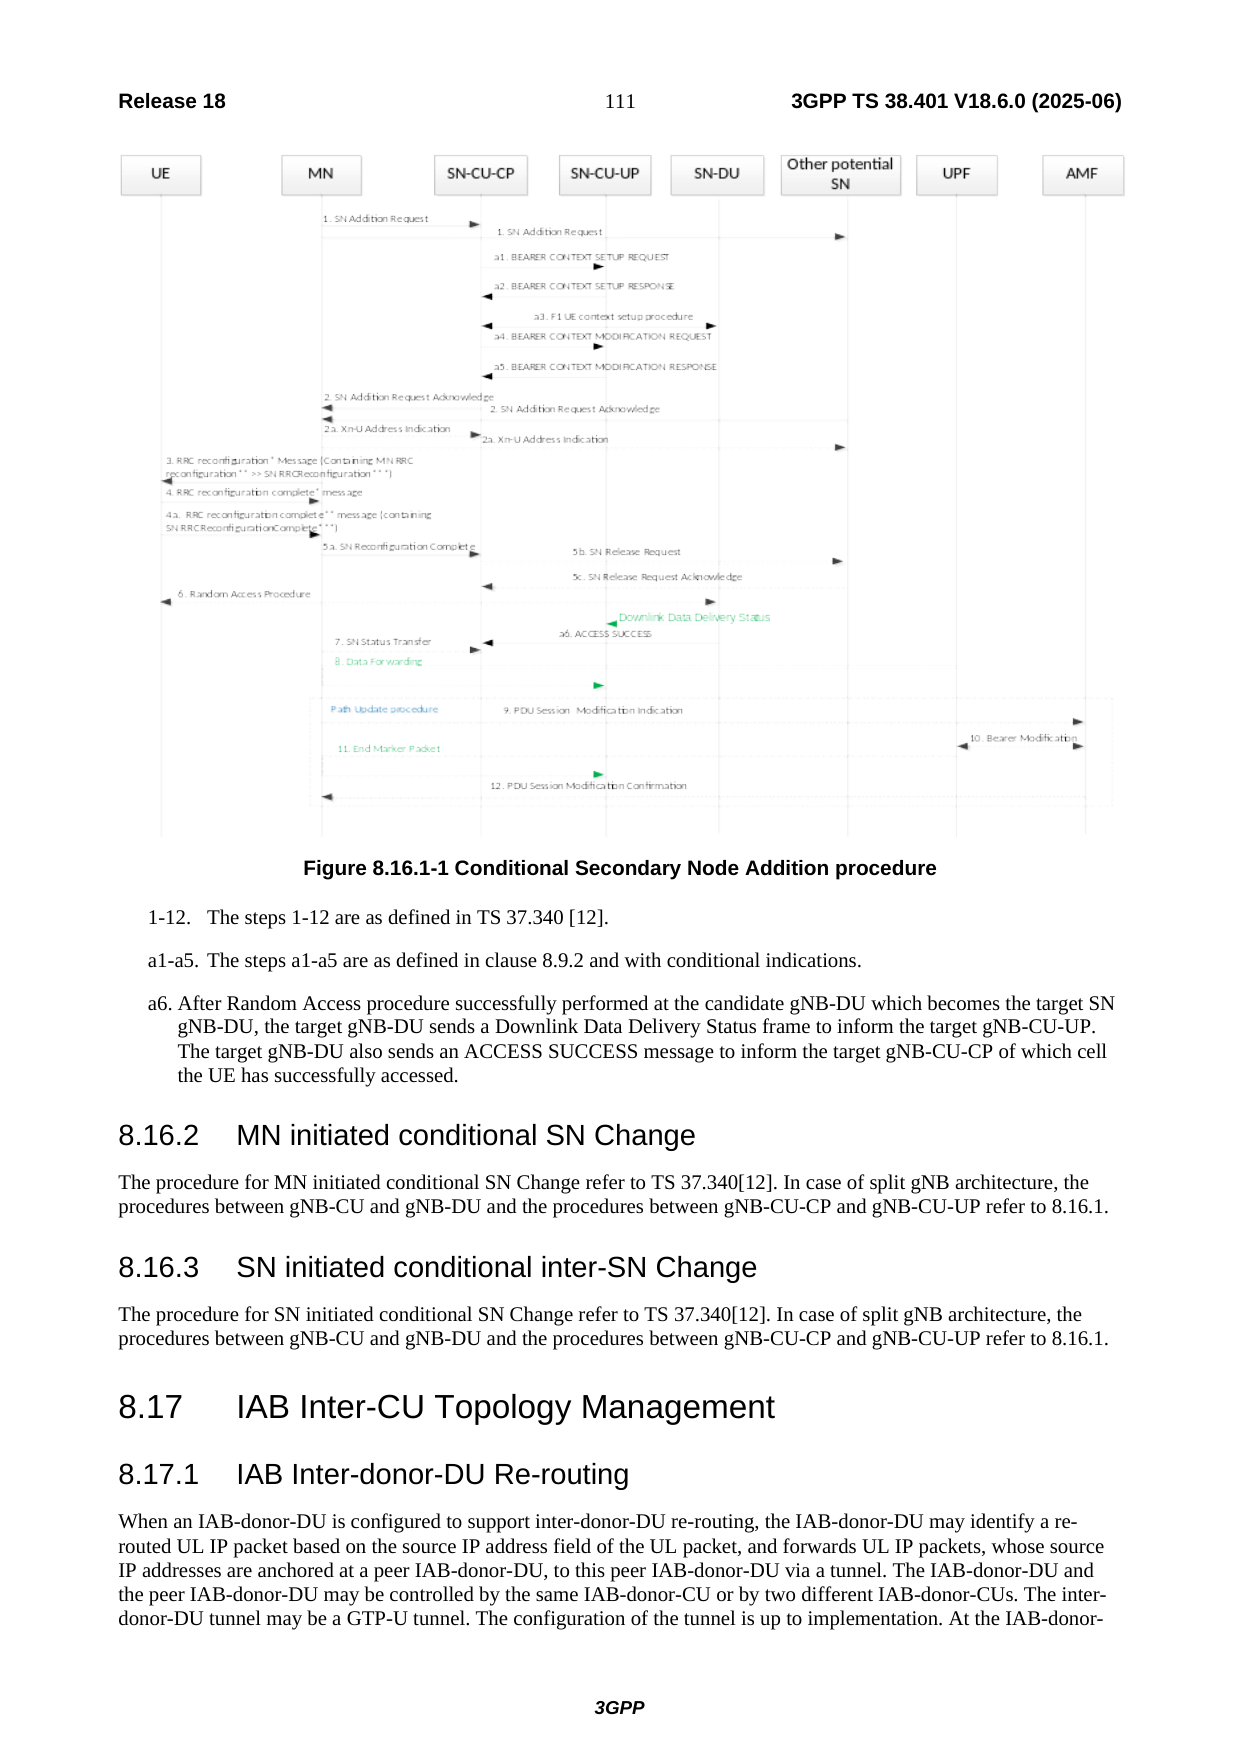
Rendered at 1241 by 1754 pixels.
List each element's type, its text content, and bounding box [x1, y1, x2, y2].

subtitle 8.17 IAB Inter-CU Topology Management [118, 1387, 1122, 1426]
text Figure 8.16.1-1 Conditional Secondary Node Addition procedure [118, 856, 1122, 880]
subtitle 8.17.1 IAB Inter-donor-DU Re-routing [118, 1457, 1122, 1491]
text a6. After Random Access procedure successfully performed at the candidate gNB-DU which becomes the target SN gNB-DU, the target gNB-DU sends a Downlink Data Delivery Status frame to inform the target gNB-CU-UP. The target gNB-DU also sends an ACCESS SUCCESS message to inform the target gNB-CU-CP of which cell the UE has successfully accessed. [148, 990, 1122, 1087]
text The procedure for MN initiated conditional SN Change refer to TS 37.340[12]. In case of split gNB architecture, the procedures between gNB-CU and gNB-DU and the procedures between gNB-CU-CP and gNB-CU-UP refer to 8.16.1. [118, 1170, 1122, 1218]
text The procedure for SN initiated conditional SN Change refer to TS 37.340[12]. In case of split gNB architecture, the procedures between gNB-CU and gNB-DU and the procedures between gNB-CU-CP and gNB-CU-UP refer to 8.16.1. [118, 1302, 1122, 1350]
subtitle 8.16.2 MN initiated conditional SN Change [118, 1118, 1122, 1151]
subtitle 8.16.3 SN initiated conditional inter-SN Change [118, 1249, 1122, 1283]
text a1-a5. The steps a1-a5 are as defined in clause 8.9.2 and with conditional indications. [148, 948, 1122, 972]
text 1-12. The steps 1-12 are as defined in TS 37.340 [12]. [148, 905, 1122, 929]
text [118, 1509, 1122, 1630]
